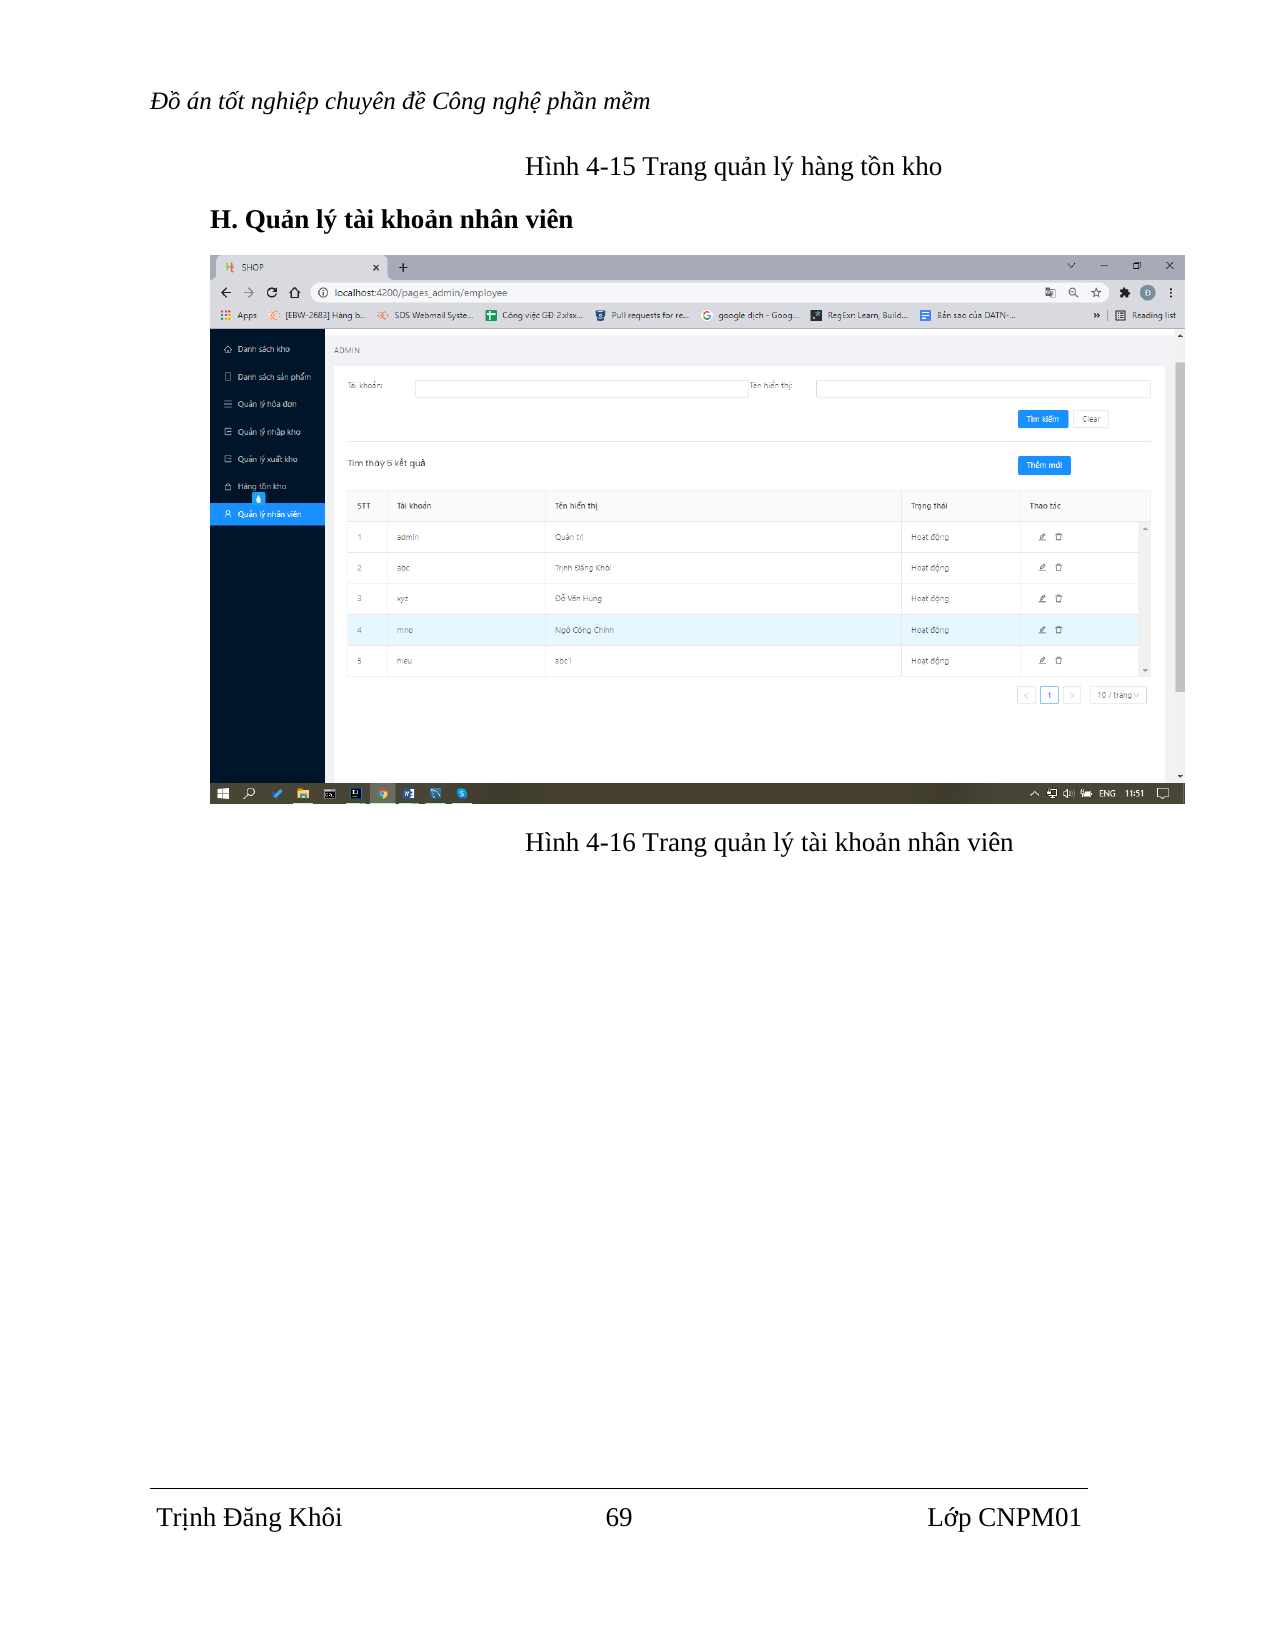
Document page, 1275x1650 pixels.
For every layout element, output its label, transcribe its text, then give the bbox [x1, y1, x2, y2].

text Hình 4-16 Trang quản lý tài khoản nhân viên [450, 826, 1125, 857]
text H. Quản lý tài khoản nhân viên [210, 203, 1125, 234]
text Hình 4-15 Trang quản lý hàng tồn kho [450, 150, 1125, 181]
picture [210, 255, 1185, 804]
